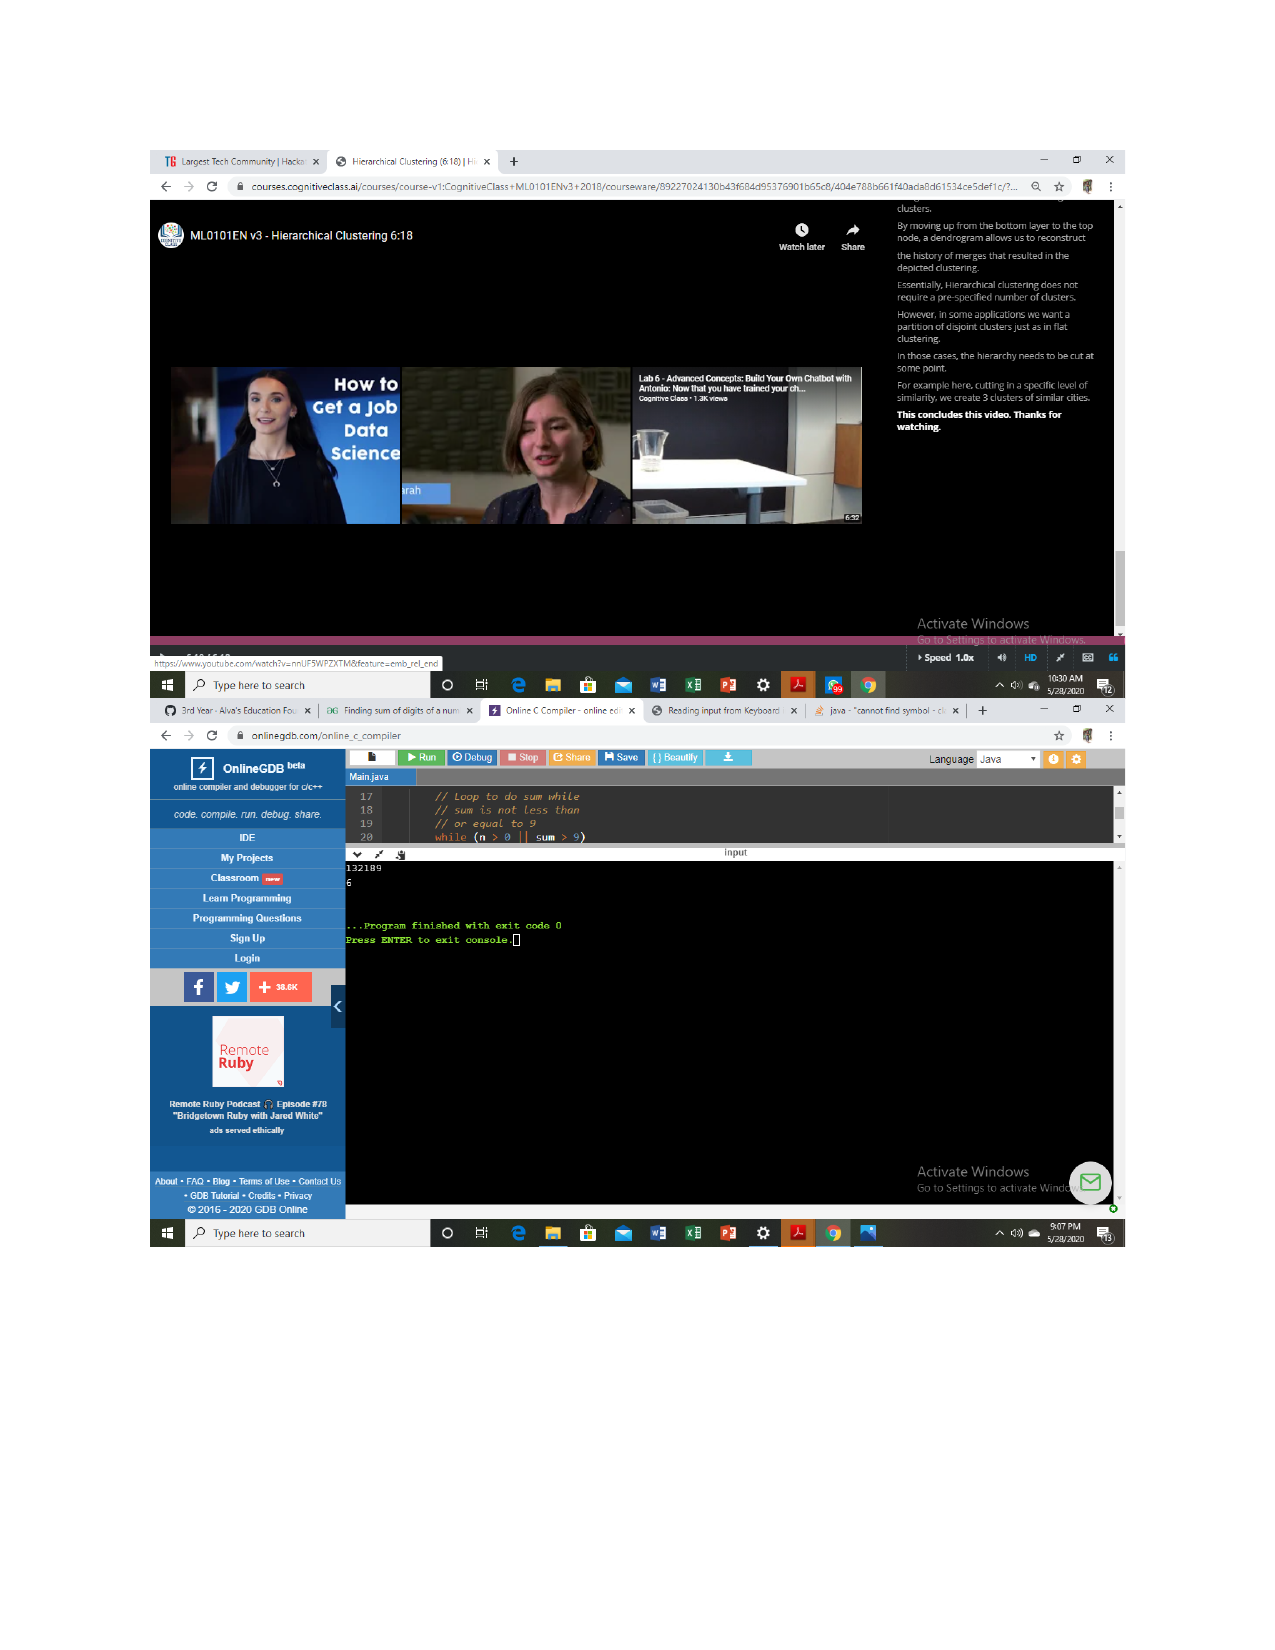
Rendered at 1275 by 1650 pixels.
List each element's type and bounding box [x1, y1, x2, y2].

picture [150, 150, 1125, 1247]
